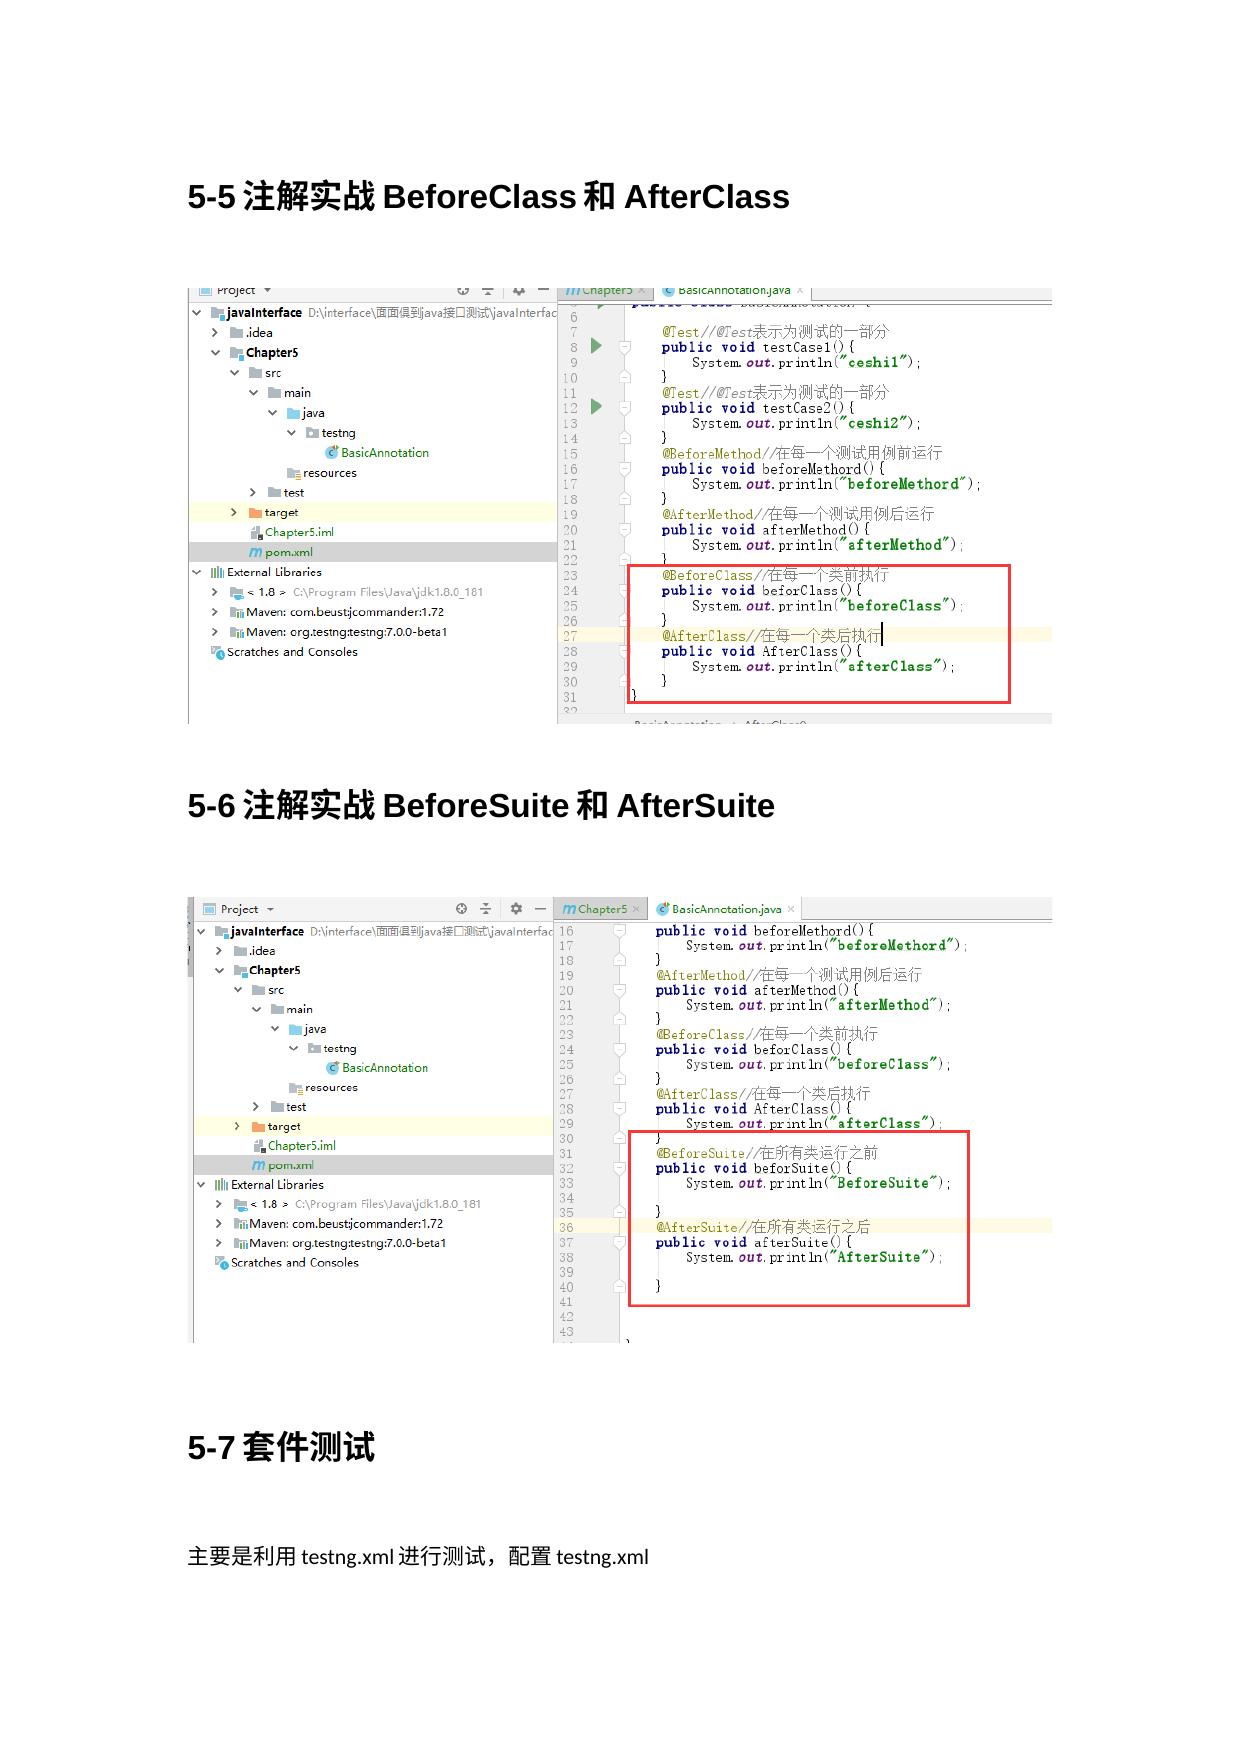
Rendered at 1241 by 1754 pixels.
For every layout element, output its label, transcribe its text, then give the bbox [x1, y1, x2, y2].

subtitle 5-5注解实战BeforeClass和AfterClass [187, 162, 1053, 227]
text 主要是利用testng.xml进行测试，配置testng.xml [187, 1539, 1053, 1571]
subtitle 5-6注解实战BeforeSuite和AfterSuite [187, 771, 1053, 836]
picture [187, 897, 1053, 1343]
subtitle 5-7套件测试 [187, 1412, 1053, 1477]
picture [187, 288, 1052, 724]
